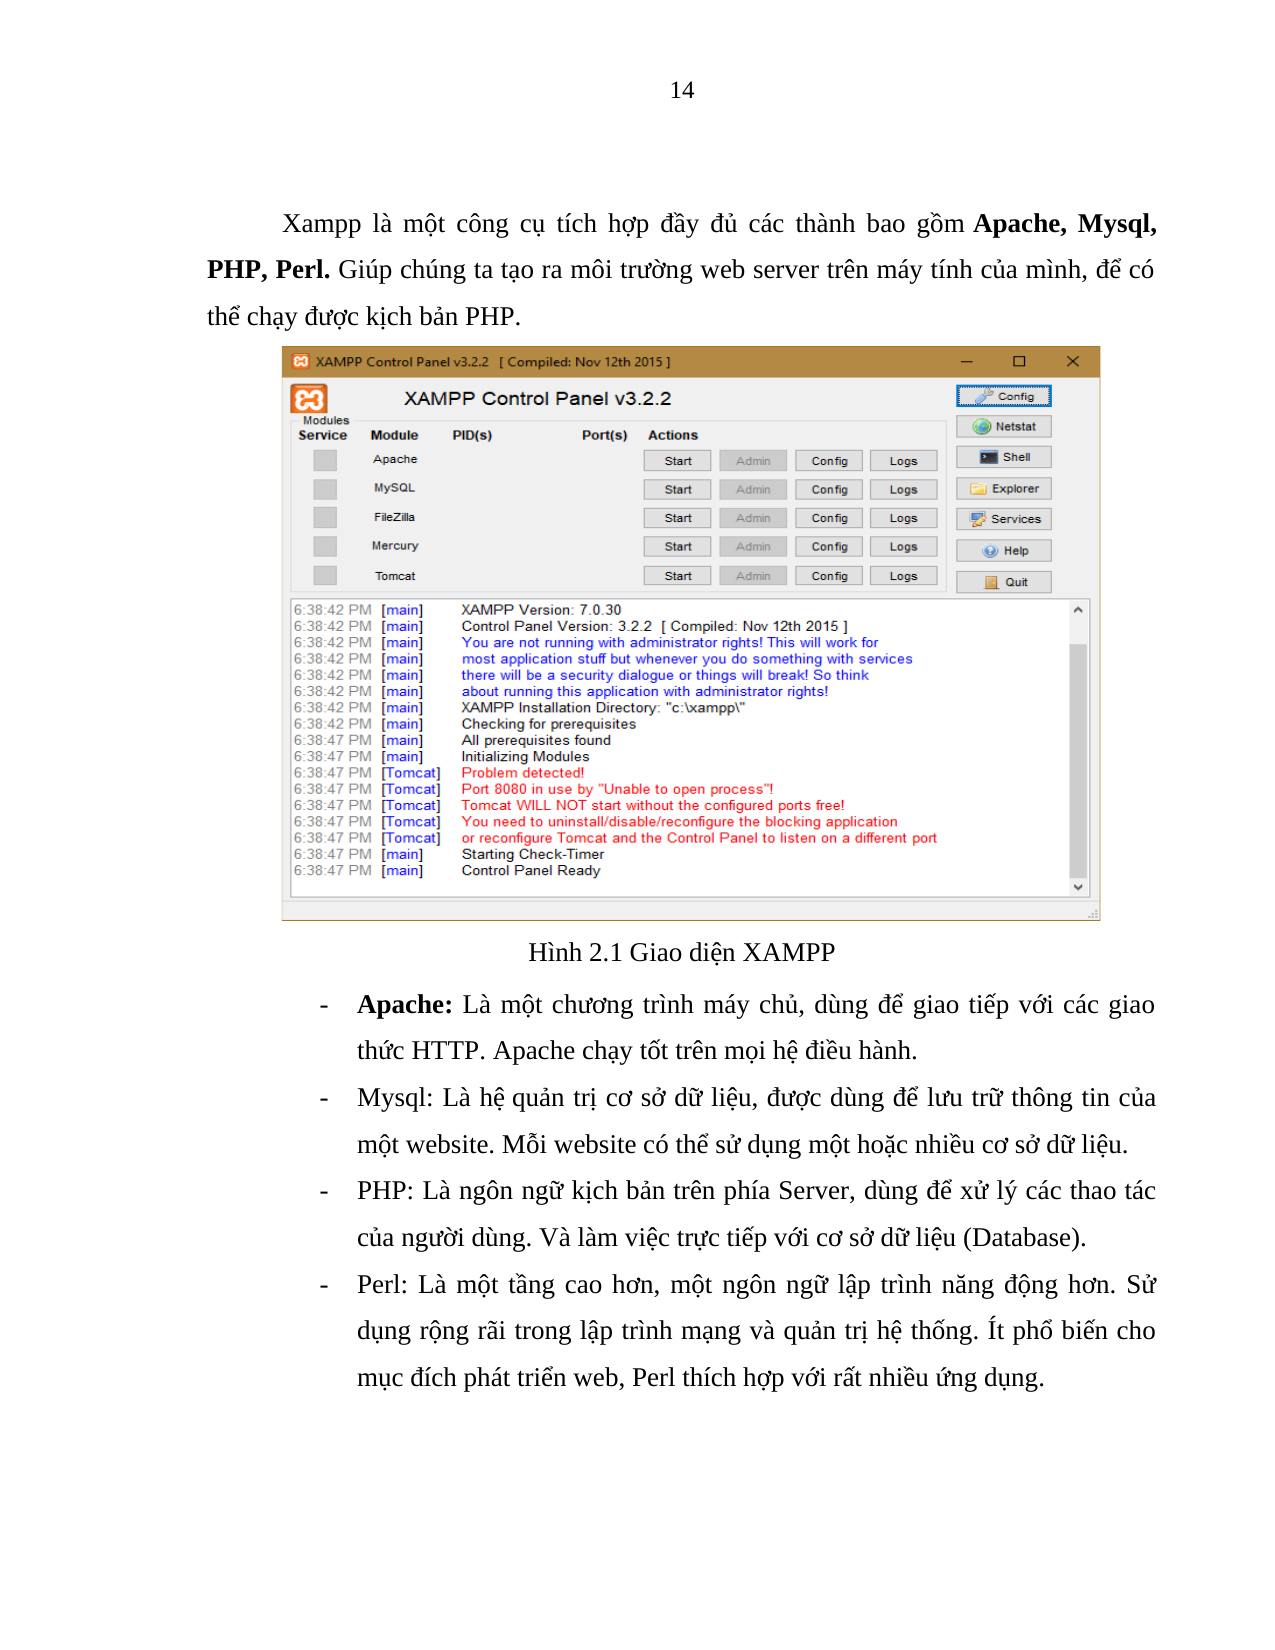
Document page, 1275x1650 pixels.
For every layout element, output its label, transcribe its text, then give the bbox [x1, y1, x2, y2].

list Mysql: Là hệ quản trị cơ sở dữ liệu, được dùng để lưu trữ thông tin của một website. Mỗi website có thể sử dụng một hoặc nhiều cơ sở dữ liệu. [319, 1081, 1157, 1159]
picture [281, 346, 1101, 921]
list Apache: Là một chương trình máy chủ, dùng để giao tiếp với các giao thức HTTP. Apache chạy tốt trên mọi hệ điều hành. [319, 988, 1157, 1066]
text Hình 2.1 Giao diện XAMPP [207, 936, 1157, 967]
text Xampp là một công cụ tích hợp đầy đủ các thành bao gồm Apache, Mysql, PHP, Perl. Giúp chúng ta tạo ra môi trường web server trên máy tính của mình, để có thể chạy được kịch bản PHP. [207, 207, 1157, 331]
list Perl: Là một tầng cao hơn, một ngôn ngữ lập trình năng động hơn. Sử dụng rộng rãi trong lập trình mạng và quản trị hệ thống. Ít phổ biến cho mục đích phát triển web, Perl thích hợp với rất nhiều ứng dụng. [319, 1268, 1157, 1392]
list PHP: Là ngôn ngữ kịch bản trên phía Server, dùng để xử lý các thao tác của người dùng. Và làm việc trực tiếp với cơ sở dữ liệu (Database). [319, 1174, 1157, 1252]
